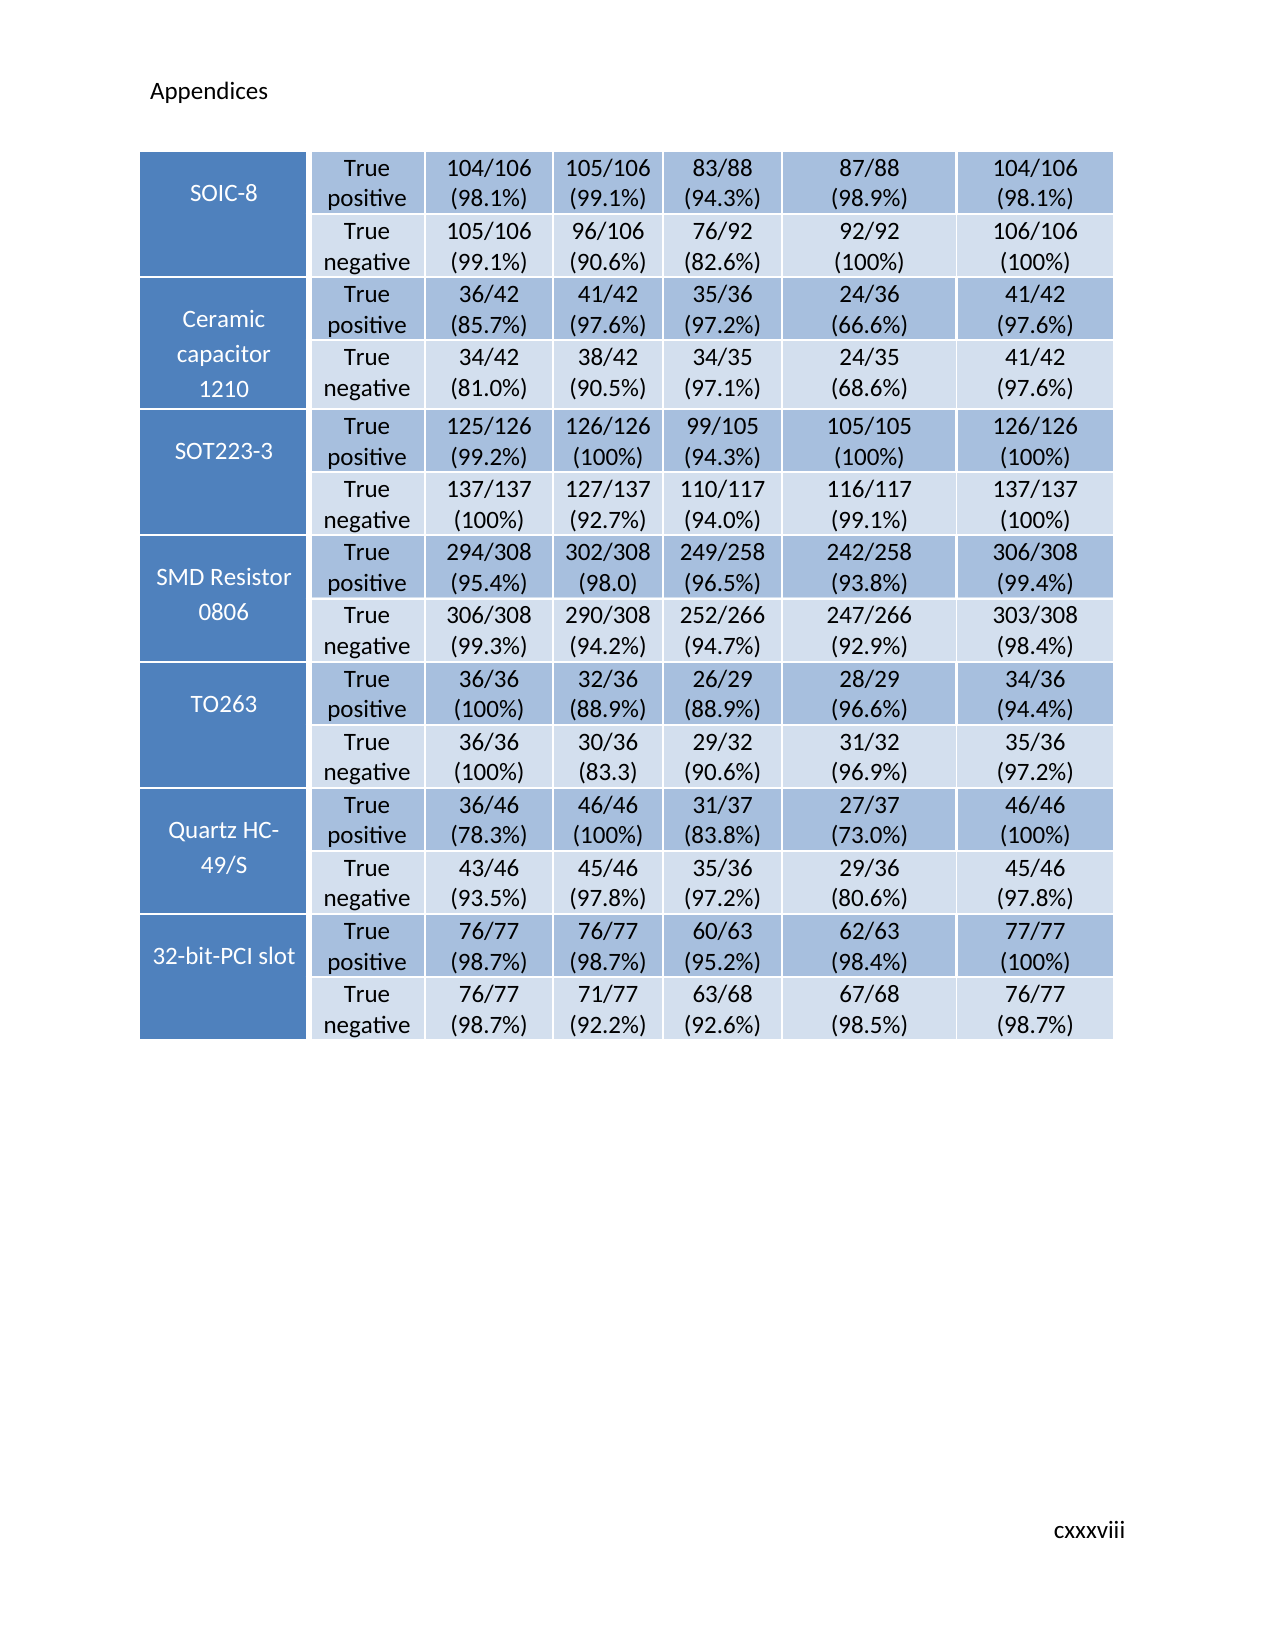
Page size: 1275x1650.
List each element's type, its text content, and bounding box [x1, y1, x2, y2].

table_cell 83/88 (94.3%) [664, 152, 781, 213]
table_cell 43/46 (93.5%) [426, 852, 552, 913]
table_cell 77/77 (100%) [958, 915, 1113, 976]
table_cell 63/68 (92.6%) [664, 978, 781, 1039]
table_cell 242/258 (93.8%) [783, 536, 955, 597]
table_cell 306/308 (99.3%) [426, 600, 552, 661]
table_cell 71/77 (92.2%) [554, 978, 662, 1039]
table_cell 110/117 (94.0%) [664, 473, 781, 534]
table_cell True positive [312, 410, 424, 471]
table_cell Ceramic capacitor 1210 [140, 278, 306, 408]
table_cell TO263 [140, 663, 306, 787]
table_cell 106/106 (100%) [957, 215, 1113, 276]
table_cell 99/105 (94.3%) [664, 410, 781, 471]
table_cell 34/42 (81.0%) [426, 341, 552, 408]
table_cell 67/68 (98.5%) [783, 978, 956, 1039]
table_cell 104/106 (98.1%) [426, 152, 552, 213]
table_cell 137/137 (100%) [426, 473, 552, 534]
table_cell 62/63 (98.4%) [783, 915, 955, 976]
table_cell 29/32 (90.6%) [664, 726, 781, 787]
table_cell 35/36 (97.2%) [664, 278, 781, 339]
table_cell 76/77 (98.7%) [426, 915, 552, 976]
table_cell 290/308 (94.2%) [554, 600, 662, 661]
table_cell 32-bit-PCI slot [140, 915, 306, 1039]
table_cell 45/46 (97.8%) [554, 852, 662, 913]
table_cell 34/36 (94.4%) [958, 663, 1113, 724]
table_cell 36/42 (85.7%) [426, 278, 552, 339]
table_cell True positive [312, 663, 424, 724]
table_cell 26/29 (88.9%) [664, 663, 781, 724]
table_cell 31/32 (96.9%) [783, 726, 956, 787]
table_cell True positive [312, 915, 424, 976]
table_cell 116/117 (99.1%) [783, 473, 956, 534]
table_cell 30/36 (83.3) [554, 726, 662, 787]
table_cell True negative [312, 978, 424, 1039]
table_cell 76/77 (98.7%) [426, 978, 552, 1039]
table_cell 34/35 (97.1%) [664, 341, 781, 408]
table_cell True positive [312, 278, 424, 339]
table_cell 127/137 (92.7%) [554, 473, 662, 534]
table_cell 28/29 (96.6%) [783, 663, 955, 724]
table_cell SOT223-3 [140, 410, 306, 534]
table_cell 29/36 (80.6%) [783, 852, 956, 913]
table_cell 38/42 (90.5%) [554, 341, 662, 408]
table_cell 76/77 (98.7%) [554, 915, 662, 976]
table_cell 294/308 (95.4%) [426, 536, 552, 597]
table_cell True negative [312, 473, 424, 534]
table_cell 105/105 (100%) [783, 410, 955, 471]
table_cell 36/46 (78.3%) [426, 789, 552, 850]
table_cell True negative [312, 341, 424, 408]
table_cell True positive [312, 789, 424, 850]
table_cell 35/36 (97.2%) [664, 852, 781, 913]
table_cell True negative [312, 726, 424, 787]
table_cell True positive [312, 152, 424, 213]
table_cell 302/308 (98.0) [554, 536, 662, 597]
table_cell 36/36 (100%) [426, 726, 552, 787]
table_cell 76/77 (98.7%) [957, 978, 1113, 1039]
table_cell 27/37 (73.0%) [783, 789, 955, 850]
table_cell SMD Resistor 0806 [140, 536, 306, 661]
table_cell 105/106 (99.1%) [426, 215, 552, 276]
table_cell 247/266 (92.9%) [783, 600, 956, 661]
table_cell 24/35 (68.6%) [783, 341, 956, 408]
table_cell SOIC-8 [140, 152, 306, 276]
table_cell 126/126 (100%) [958, 410, 1113, 471]
table_cell 249/258 (96.5%) [664, 536, 781, 597]
table_cell 76/92 (82.6%) [664, 215, 781, 276]
table_cell True negative [312, 852, 424, 913]
table_cell 137/137 (100%) [957, 473, 1113, 534]
table_cell True negative [312, 600, 424, 661]
table_cell 125/126 (99.2%) [426, 410, 552, 471]
table_cell 87/88 (98.9%) [783, 152, 955, 213]
table_cell 46/46 (100%) [958, 789, 1113, 850]
table_cell 32/36 (88.9%) [554, 663, 662, 724]
table_cell Quartz HC-49/S [140, 789, 306, 913]
table_cell 41/42 (97.6%) [554, 278, 662, 339]
table_cell 36/36 (100%) [426, 663, 552, 724]
table_cell 45/46 (97.8%) [957, 852, 1113, 913]
table_cell 35/36 (97.2%) [957, 726, 1113, 787]
table_cell True positive [312, 536, 424, 597]
table_cell 306/308 (99.4%) [958, 536, 1113, 597]
table_cell 96/106 (90.6%) [554, 215, 662, 276]
table_cell 60/63 (95.2%) [664, 915, 781, 976]
table_cell 126/126 (100%) [554, 410, 662, 471]
table_cell 41/42 (97.6%) [957, 341, 1113, 408]
table_cell 252/266 (94.7%) [664, 600, 781, 661]
table_cell 92/92 (100%) [783, 215, 956, 276]
table_cell 31/37 (83.8%) [664, 789, 781, 850]
table_cell 46/46 (100%) [554, 789, 662, 850]
table_cell 105/106 (99.1%) [554, 152, 662, 213]
table_cell 24/36 (66.6%) [783, 278, 955, 339]
table_cell 41/42 (97.6%) [958, 278, 1113, 339]
table_cell 104/106 (98.1%) [958, 152, 1113, 213]
table_cell 303/308 (98.4%) [957, 600, 1113, 661]
table_cell True negative [312, 215, 424, 276]
